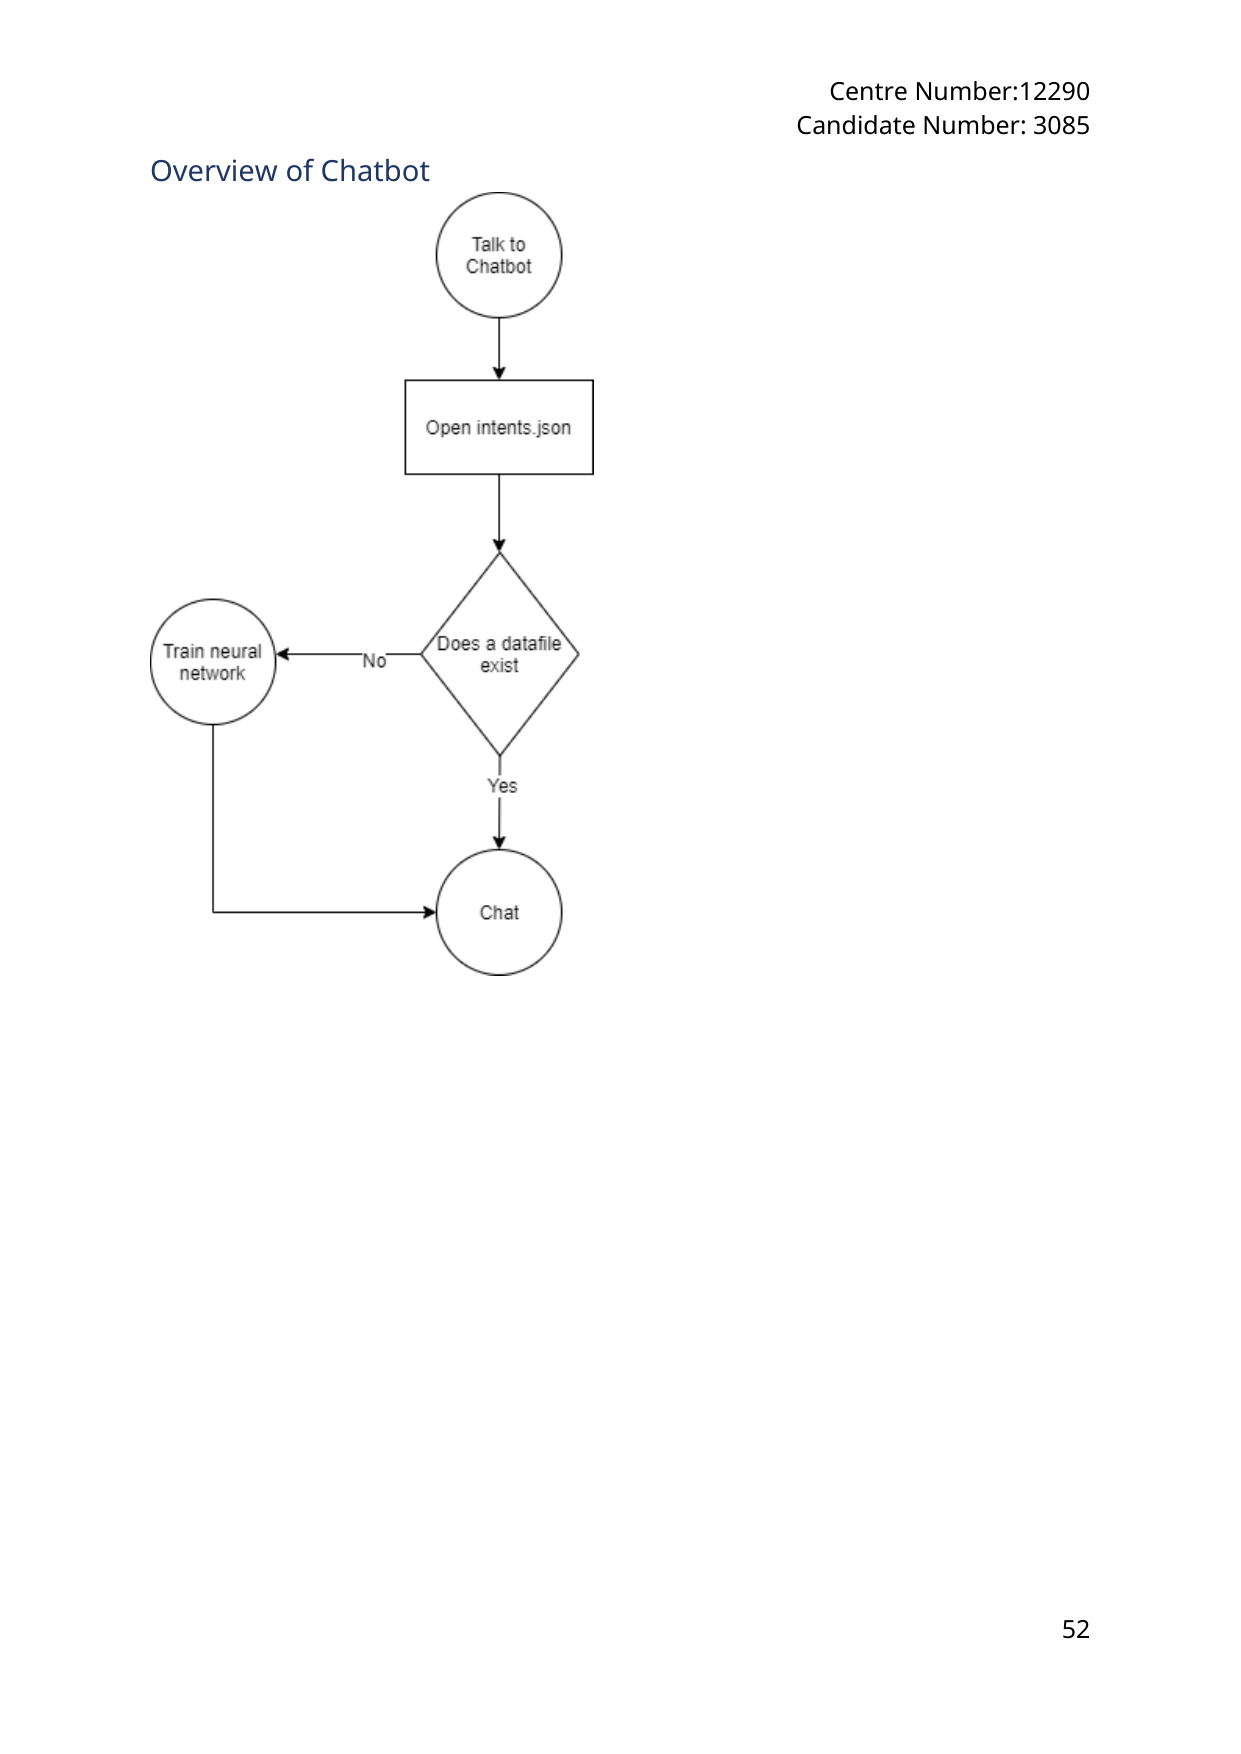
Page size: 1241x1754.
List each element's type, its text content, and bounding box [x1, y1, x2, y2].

picture [150, 192, 594, 976]
subtitle Overview of Chatbot [150, 150, 1090, 190]
